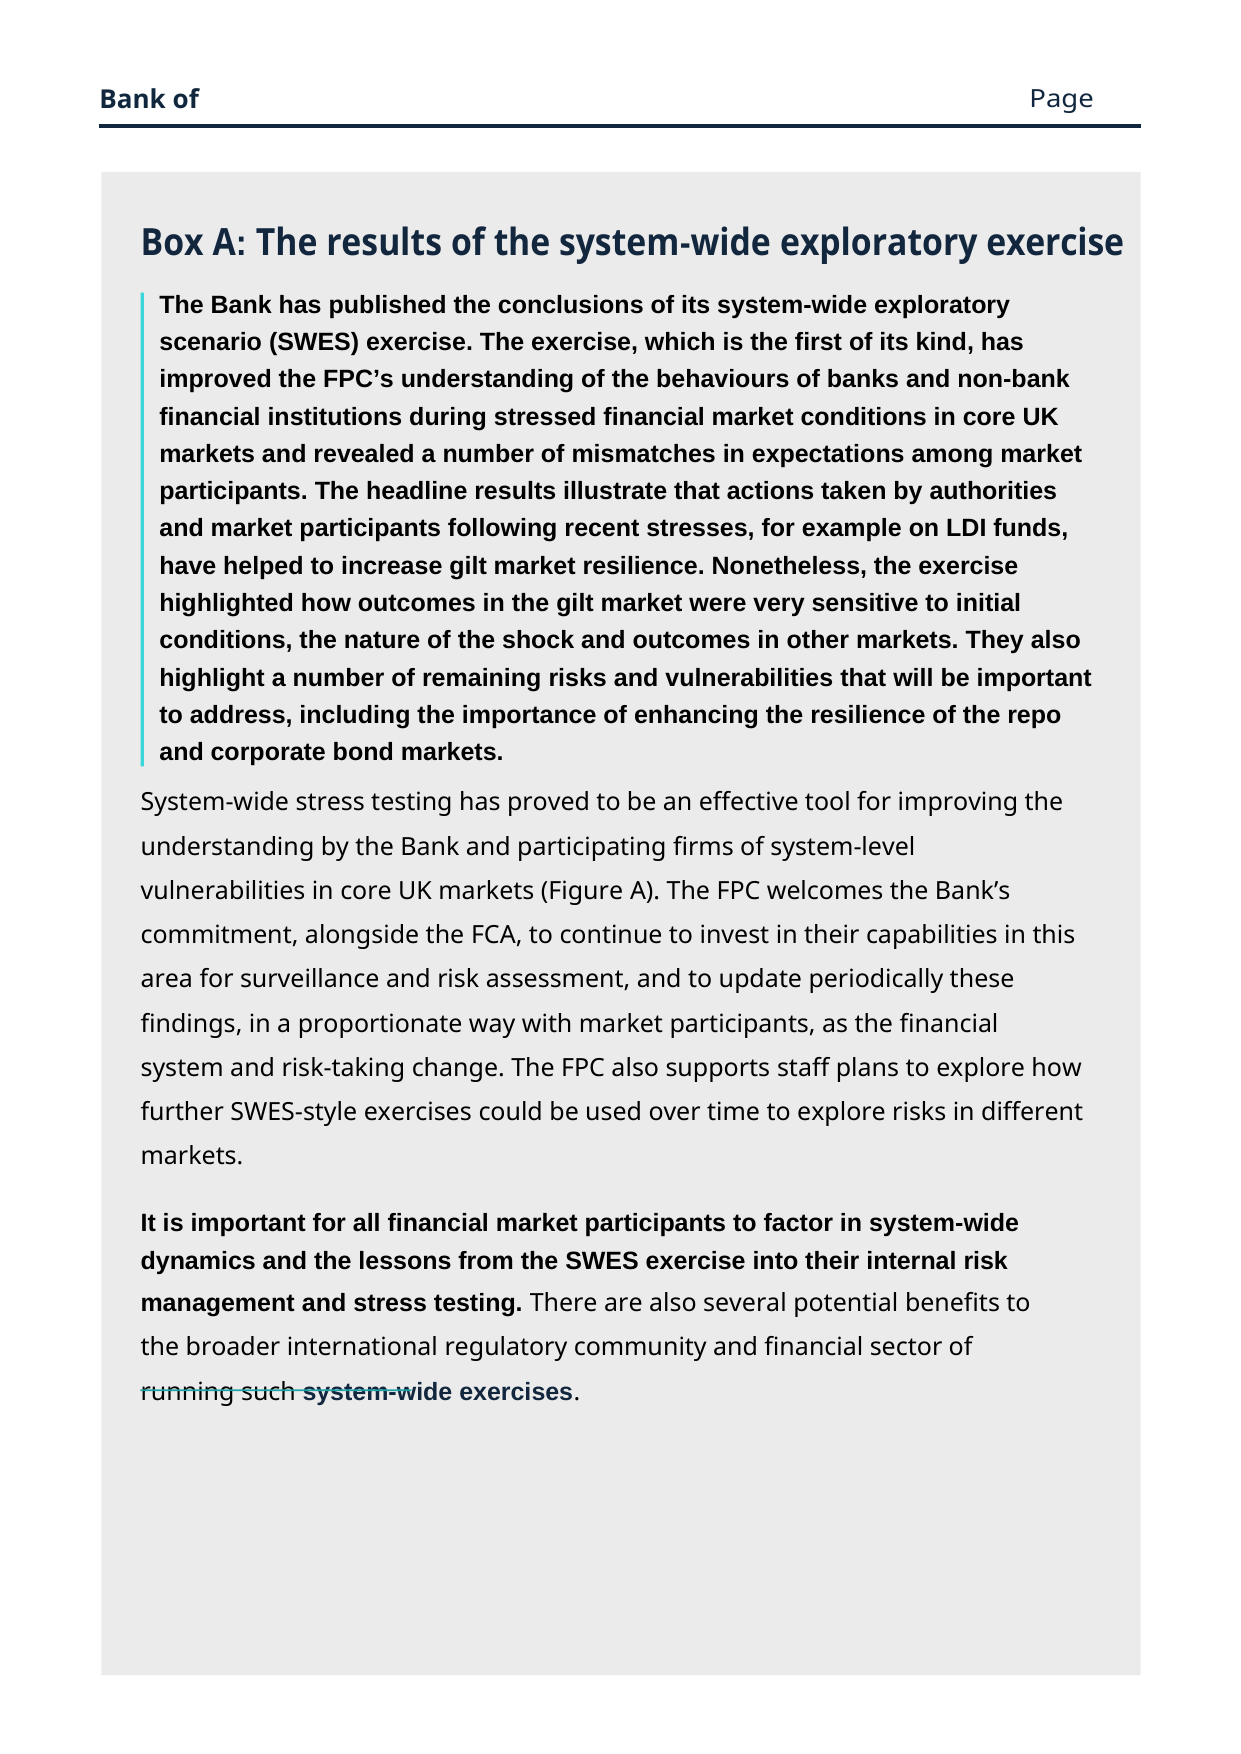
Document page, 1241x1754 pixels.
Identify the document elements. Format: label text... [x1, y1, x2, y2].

subtitle The Bank has published the conclusions of its system-wide exploratory scenario (SWES) exercise. The exercise, which is the first of its kind, has improved the FPC’s understanding of the behaviours of banks and non-bank financial institutions during stressed financial market conditions in core UK markets and revealed a number of mismatches in expectations among market participants. The headline results illustrate that actions taken by authorities and market participants following recent stresses, for example on LDI funds, have helped to increase gilt market resilience. Nonetheless, the exercise highlighted how outcomes in the gilt market were very sensitive to initial conditions, the nature of the shock and outcomes in other markets. They also highlight a number of remaining risks and vulnerabilities that will be important to address, including the importance of enhancing the resilience of the repo and corporate bond markets. [159, 289, 1101, 766]
text System-wide stress testing has proved to be an effective tool for improving the understanding by the Bank and participating firms of system-level vulnerabilities in core UK markets (Figure A). The FPC welcomes the Bank’s commitment, alongside the FCA, to continue to invest in their capabilities in this area for surveillance and risk assessment, and to update periodically these findings, in a proportionate way with market participants, as the financial system and risk-taking change. The FPC also supports staff plans to explore how further SWES-style exercises could be used over time to explore risks in different markets. [140, 784, 1085, 1172]
text It is important for all financial market participants to factor in system-wide dynamics and the lessons from the SWES exercise into their internal risk management and stress testing. There are also several potential benefits to the broader international regulatory community and financial sector of running such system-wide exercises. [140, 1208, 1044, 1407]
text Box A: The results of the system-wide exploratory exercise [140, 216, 1152, 267]
